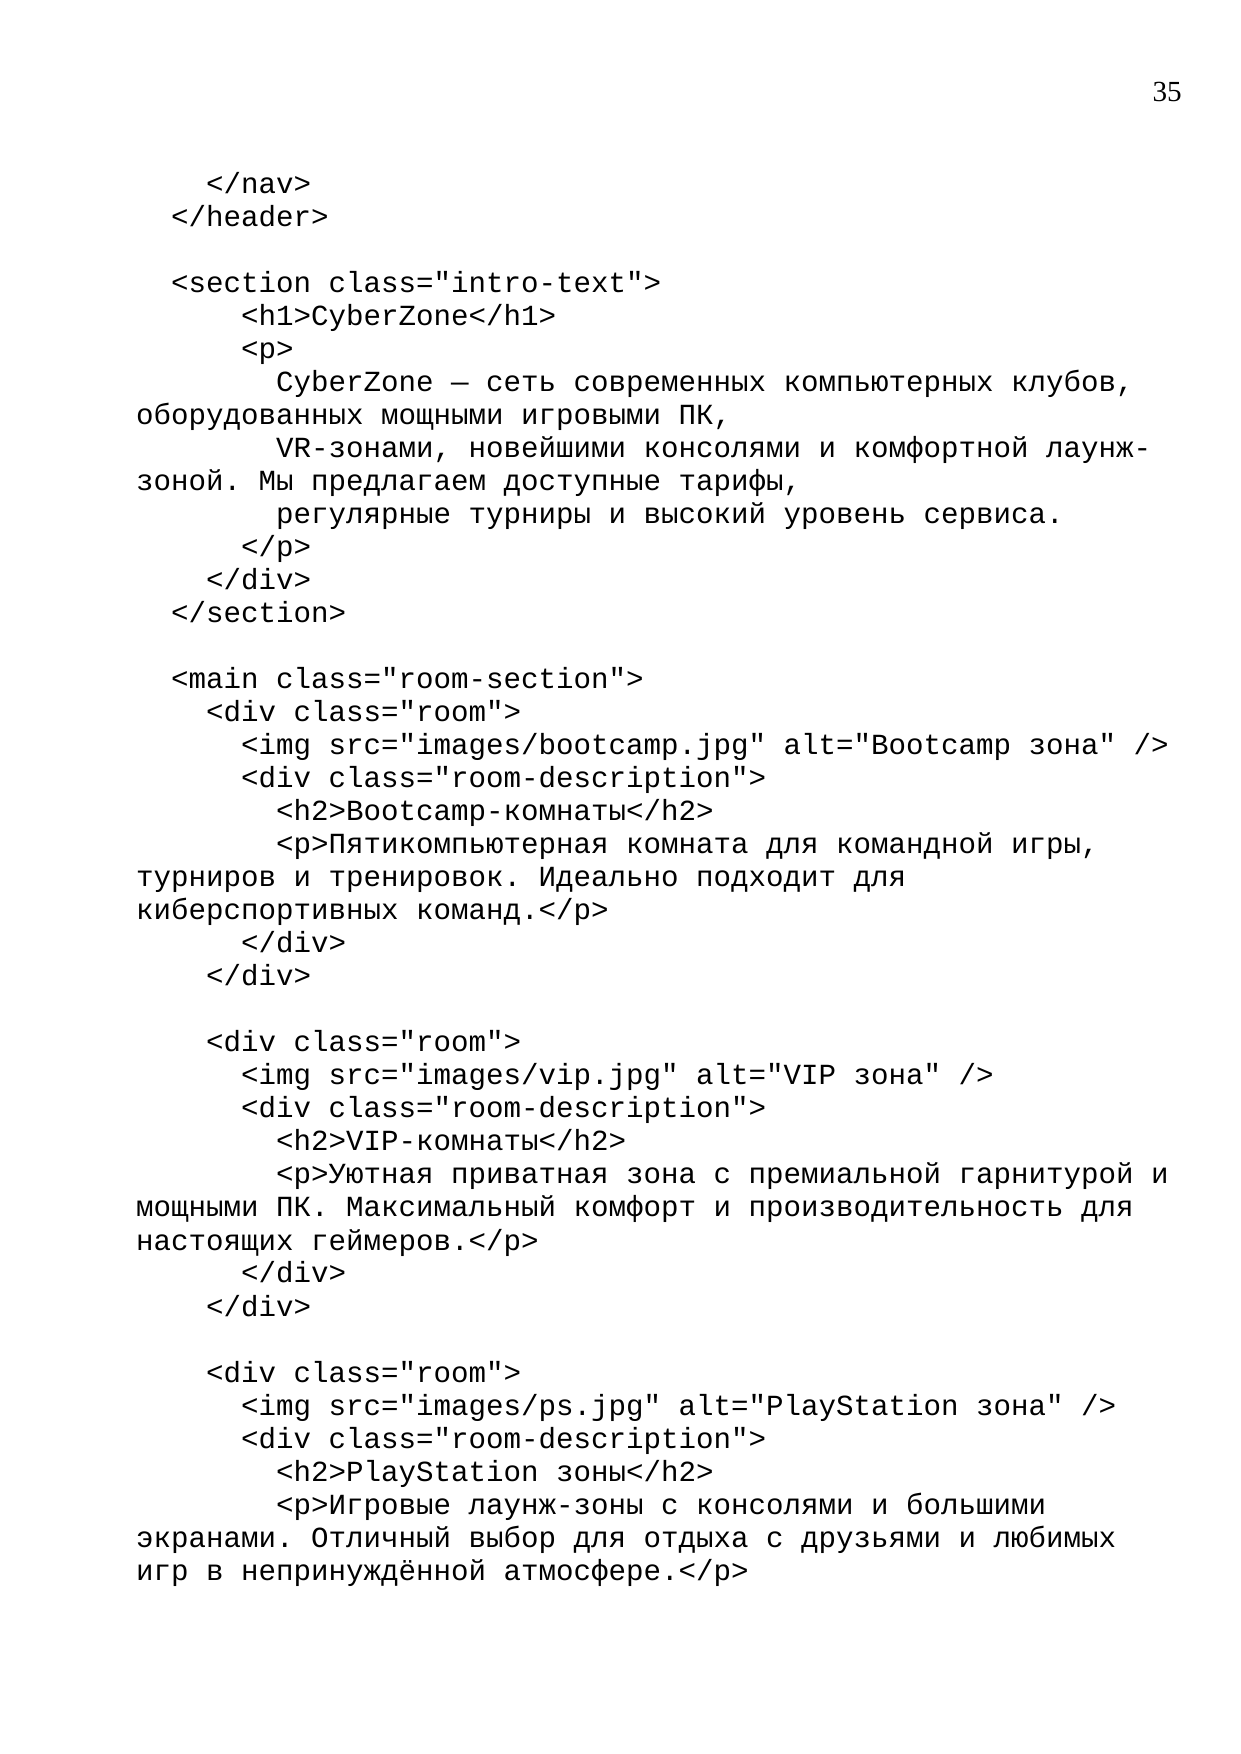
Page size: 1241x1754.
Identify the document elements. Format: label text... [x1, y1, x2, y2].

text </p> [136, 532, 1181, 565]
text VR-зонами, новейшими консолями и комфортной лаунж-зоной. Мы предлагаем доступные тарифы, [136, 433, 1181, 499]
text <div class="room"> [136, 1027, 1181, 1061]
text </div> [136, 1292, 1181, 1325]
text регулярные турниры и высокий уровень сервиса. [136, 499, 1181, 532]
text <div class="room"> [136, 1358, 1181, 1391]
text </section> [136, 598, 1181, 631]
text <h2>Bootcamp-комнаты</h2> [136, 796, 1181, 829]
text <main class="room-section"> [136, 664, 1181, 697]
text </div> [136, 961, 1181, 994]
text <div class="room"> [136, 697, 1181, 730]
text </nav> [136, 169, 1181, 202]
text <p>Уютная приватная зона с премиальной гарнитурой и мощными ПК. Максимальный комфорт и производительность для настоящих геймеров.</p> [136, 1159, 1181, 1259]
text <h2>VIP-комнаты</h2> [136, 1127, 1181, 1159]
text <p> [136, 334, 1181, 367]
text <h2>PlayStation зоны</h2> [136, 1457, 1181, 1490]
text <h1>CyberZone</h1> [136, 301, 1181, 334]
text <img src="images/ps.jpg" alt="PlayStation зона" /> [136, 1391, 1181, 1424]
text </div> [136, 928, 1181, 961]
text </header> [136, 202, 1181, 235]
text <img src="images/bootcamp.jpg" alt="Bootcamp зона" /> [136, 730, 1181, 763]
text <p>Пятикомпьютерная комната для командной игры, турниров и тренировок. Идеально подходит для киберспортивных команд.</p> [136, 829, 1181, 928]
text <div class="room-description"> [136, 763, 1181, 796]
text </div> [136, 565, 1181, 598]
text <div class="room-description"> [136, 1424, 1181, 1457]
text <p>Игровые лаунж-зоны с консолями и большими экранами. Отличный выбор для отдыха с друзьями и любимых игр в непринуждённой атмосфере.</p> [136, 1490, 1181, 1589]
text <img src="images/vip.jpg" alt="VIP зона" /> [136, 1061, 1181, 1093]
text <div class="room-description"> [136, 1093, 1181, 1127]
text CyberZone — сеть современных компьютерных клубов, оборудованных мощными игровыми ПК, [136, 367, 1181, 433]
text </div> [136, 1259, 1181, 1292]
text <section class="intro-text"> [136, 268, 1181, 301]
